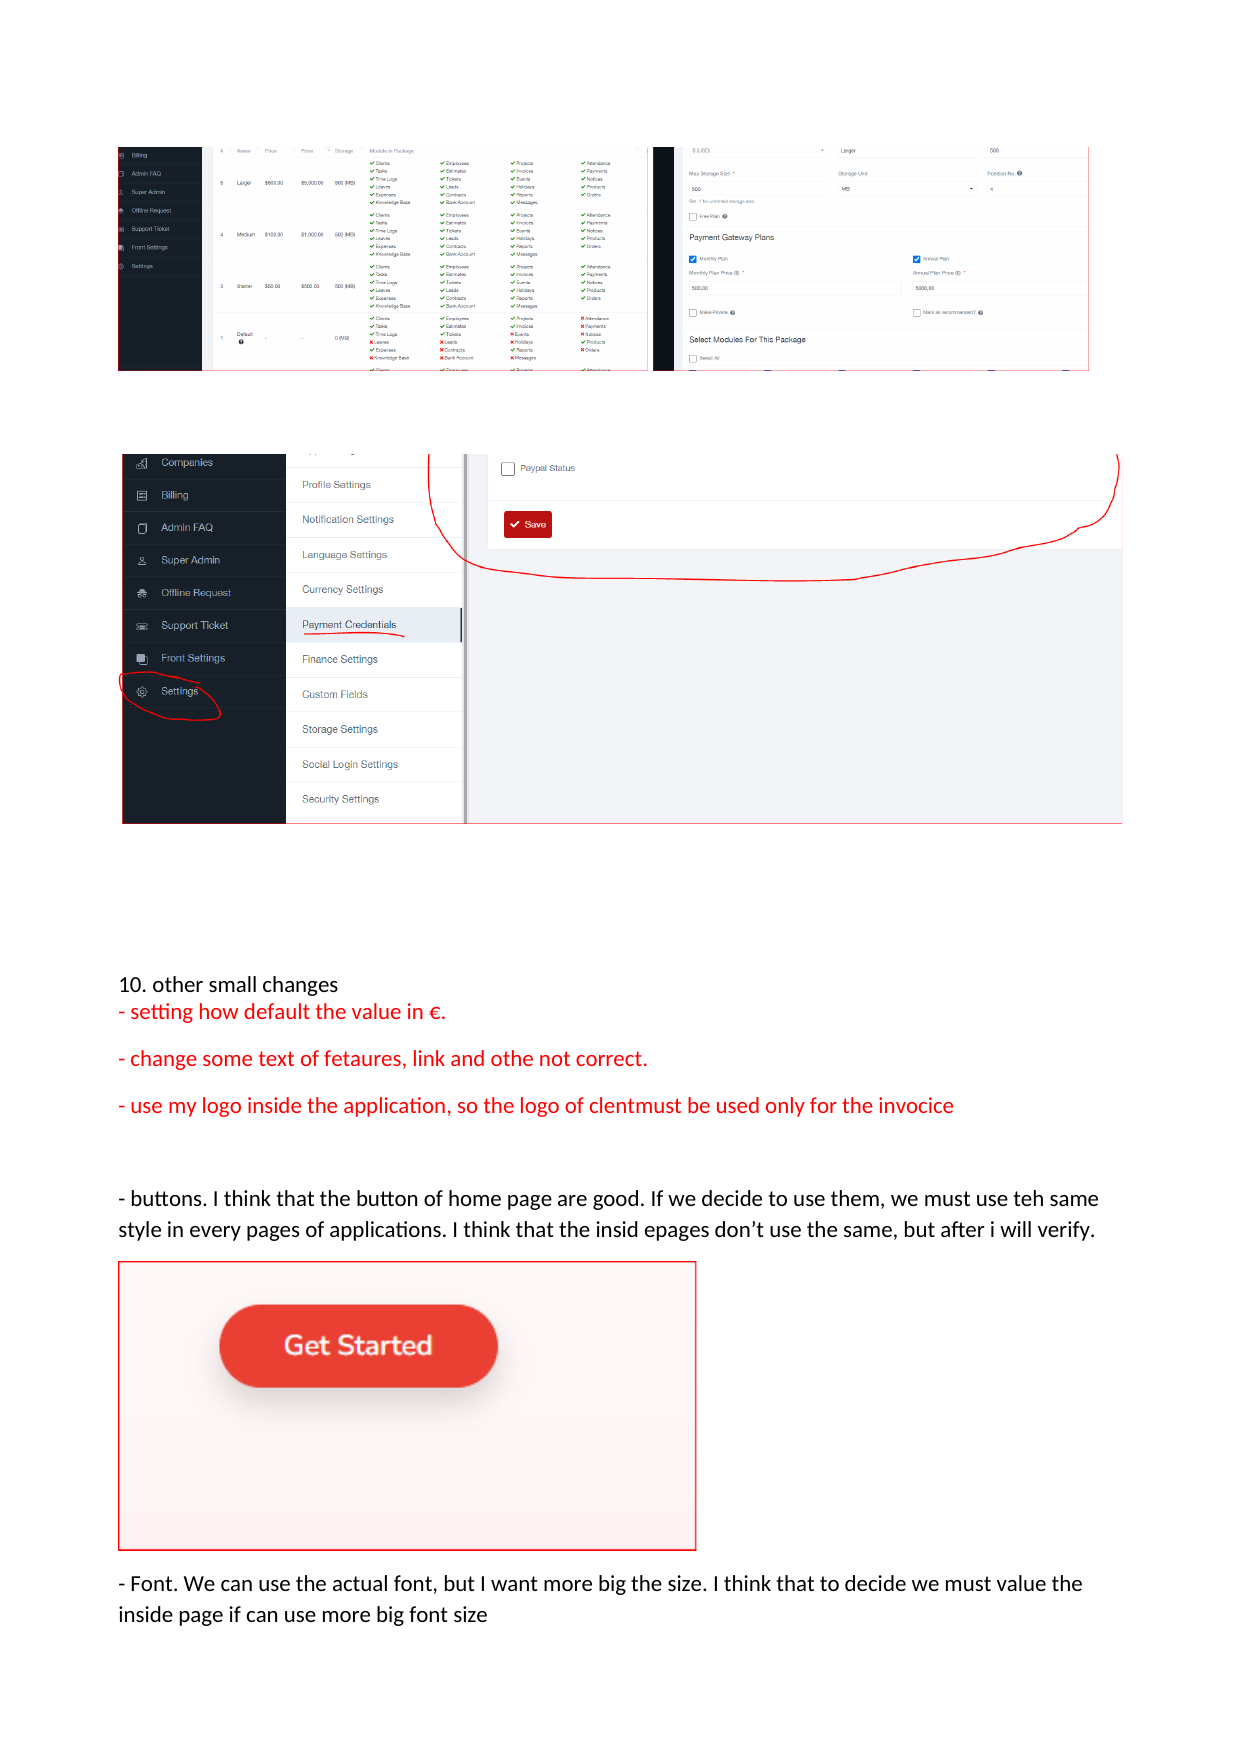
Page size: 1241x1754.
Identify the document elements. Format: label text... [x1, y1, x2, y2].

text - setting how default the value in €. [118, 997, 1122, 1025]
text - Font. We can use the actual font, but I want more big the size. I think that to decide we must value the inside page if can use more big font size [118, 1569, 1122, 1628]
text - change some text of fetaures, link and othe not correct. [118, 1044, 1122, 1072]
picture [118, 454, 1123, 824]
picture [118, 147, 648, 371]
text 10. other small changes [118, 972, 1122, 997]
picture [653, 147, 1089, 371]
text - buttons. I think that the button of home page are good. If we decide to use them, we must use teh same style in every pages of applications. I think that the insid epages don’t use the same, but after i will verify. [118, 1184, 1122, 1243]
text - use my logo inside the application, so the logo of clentmust be used only for the invocice [118, 1091, 1122, 1119]
picture [118, 1261, 697, 1551]
